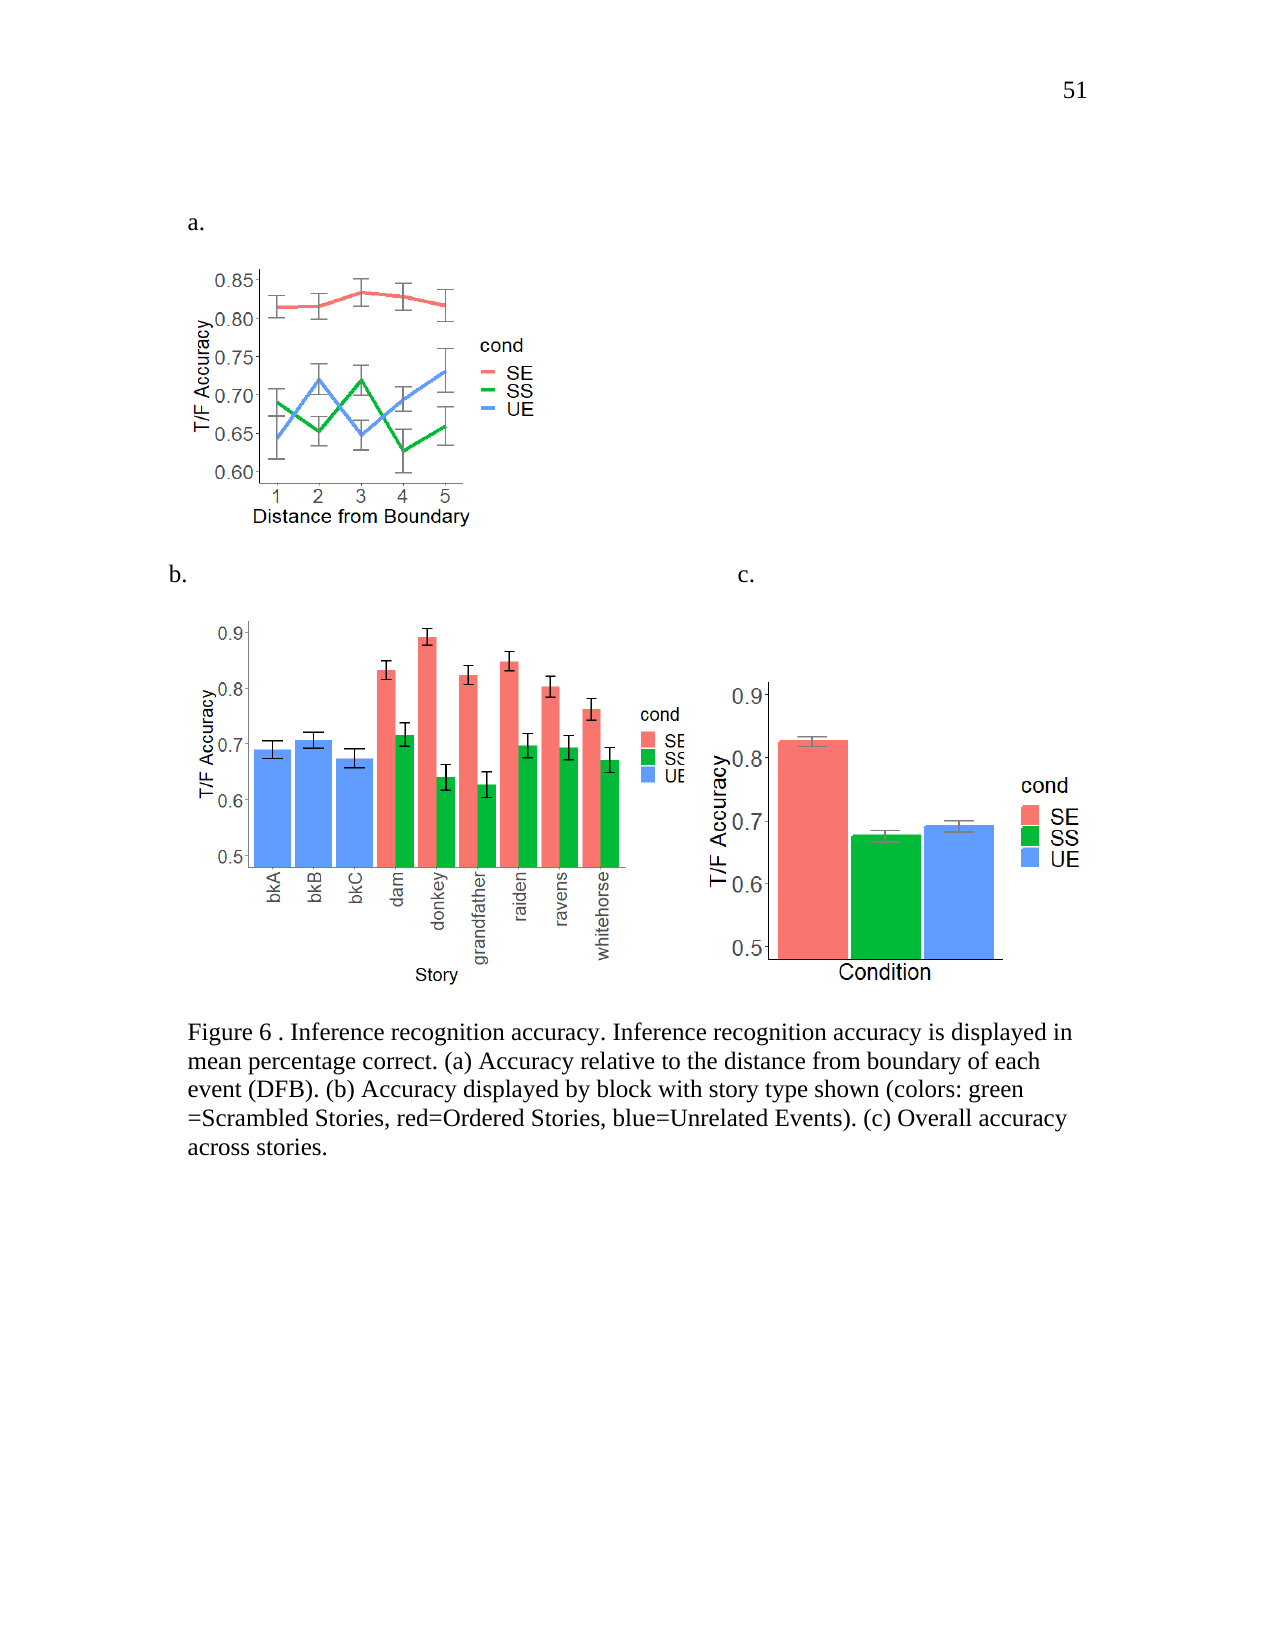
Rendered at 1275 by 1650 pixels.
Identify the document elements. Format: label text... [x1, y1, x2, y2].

text a. [187, 207, 1087, 236]
text Figure 6 . Inference recognition accuracy. Inference recognition accuracy is displayed in mean percentage correct. (a) Accuracy relative to the distance from boundary of each event (DFB). (b) Accuracy displayed by block with story type shown (colors: green =Scrambled Stories, red=Ordered Stories, blue=Unrelated Events). (c) Overall accuracy across stories. [187, 1017, 1087, 1161]
list c. [169, 559, 1087, 588]
picture [193, 616, 685, 989]
picture [702, 677, 1083, 989]
picture [187, 265, 545, 531]
